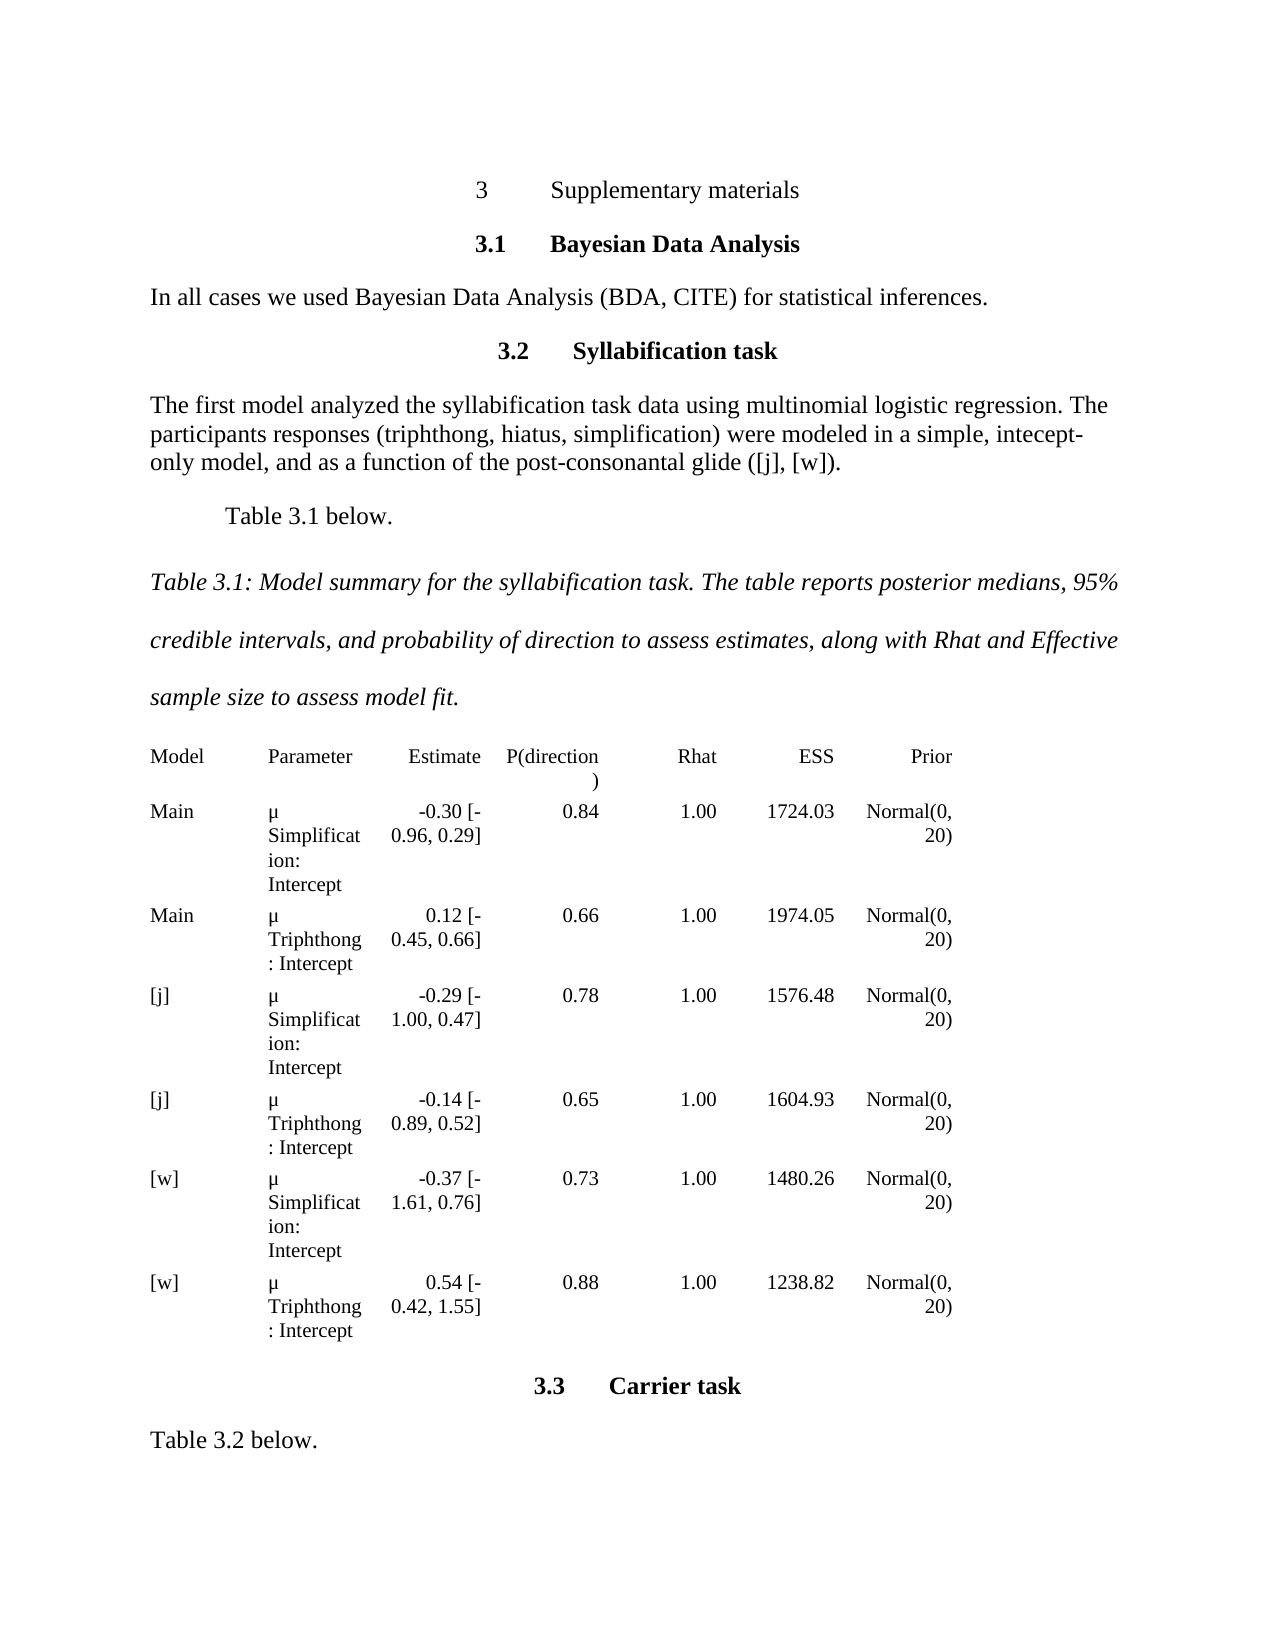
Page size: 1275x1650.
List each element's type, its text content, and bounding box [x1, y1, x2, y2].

table_cell 0.65 [492, 1083, 610, 1162]
table_cell 1.00 [610, 1083, 728, 1162]
subtitle 3 Supplementary materials [150, 175, 1125, 204]
table_cell 1238.82 [728, 1266, 846, 1346]
table_header Estimate [374, 740, 492, 796]
table_cell 1.00 [610, 899, 728, 979]
table_cell Normal(0, 20) [846, 979, 963, 1083]
text Table 3.1 below. [150, 501, 1125, 530]
table_cell Main [139, 796, 257, 899]
table_cell μ Triphthong: Intercept [257, 899, 374, 979]
table_cell -0.14 [-0.89, 0.52] [374, 1083, 492, 1162]
table_cell 1576.48 [728, 979, 846, 1083]
table_cell [w] [139, 1266, 257, 1346]
subtitle 3.2 Syllabification task [150, 336, 1125, 365]
table_cell [w] [139, 1163, 257, 1266]
table_cell μ Simplification: Intercept [257, 796, 374, 899]
table_cell 1.00 [610, 1163, 728, 1266]
table_header P(direction) [492, 740, 610, 796]
table_cell Main [139, 899, 257, 979]
table_header Prior [846, 740, 963, 796]
table_cell 1.00 [610, 1266, 728, 1346]
table_cell μ Simplification: Intercept [257, 1163, 374, 1266]
table_header Model [139, 740, 257, 796]
table_cell -0.37 [-1.61, 0.76] [374, 1163, 492, 1266]
table_cell 1.00 [610, 979, 728, 1083]
table_cell Normal(0, 20) [846, 1083, 963, 1162]
table_cell 1724.03 [728, 796, 846, 899]
table_cell [j] [139, 1083, 257, 1162]
table_cell Normal(0, 20) [846, 796, 963, 899]
subtitle 3.1 Bayesian Data Analysis [150, 229, 1125, 257]
table_cell 0.66 [492, 899, 610, 979]
table_cell Normal(0, 20) [846, 899, 963, 979]
table_cell μ Triphthong: Intercept [257, 1266, 374, 1346]
table_header ESS [728, 740, 846, 796]
text Table 3.2 below. [150, 1425, 1125, 1453]
table_cell -0.30 [-0.96, 0.29] [374, 796, 492, 899]
table_cell 0.88 [492, 1266, 610, 1346]
table_cell 0.84 [492, 796, 610, 899]
table_cell 1974.05 [728, 899, 846, 979]
table_cell 0.54 [-0.42, 1.55] [374, 1266, 492, 1346]
table_cell Normal(0, 20) [846, 1266, 963, 1346]
text In all cases we used Bayesian Data Analysis (BDA, CITE) for statistical inferences. [150, 282, 1125, 311]
text Table 3.1: Model summary for the syllabification task. The table reports posterior medians, 95% credible intervals, and probability of direction to assess estimates, along with Rhat and Effective sample size to assess model fit. [150, 567, 1125, 711]
table_cell 0.78 [492, 979, 610, 1083]
table_header Parameter [257, 740, 374, 796]
table_header Rhat [610, 740, 728, 796]
table_cell [j] [139, 979, 257, 1083]
table_cell -0.29 [-1.00, 0.47] [374, 979, 492, 1083]
table_cell 1480.26 [728, 1163, 846, 1266]
table_cell μ Triphthong: Intercept [257, 1083, 374, 1162]
table_cell 1.00 [610, 796, 728, 899]
table_cell 0.12 [-0.45, 0.66] [374, 899, 492, 979]
text The first model analyzed the syllabification task data using multinomial logistic regression. The participants responses (triphthong, hiatus, simplification) were modeled in a simple, intecept-only model, and as a function of the post-consonantal glide ([j], [w]). [150, 390, 1125, 476]
table_cell 1604.93 [728, 1083, 846, 1162]
table_cell 0.73 [492, 1163, 610, 1266]
subtitle 3.3 Carrier task [150, 1371, 1125, 1400]
table_cell Normal(0, 20) [846, 1163, 963, 1266]
table_cell μ Simplification: Intercept [257, 979, 374, 1083]
